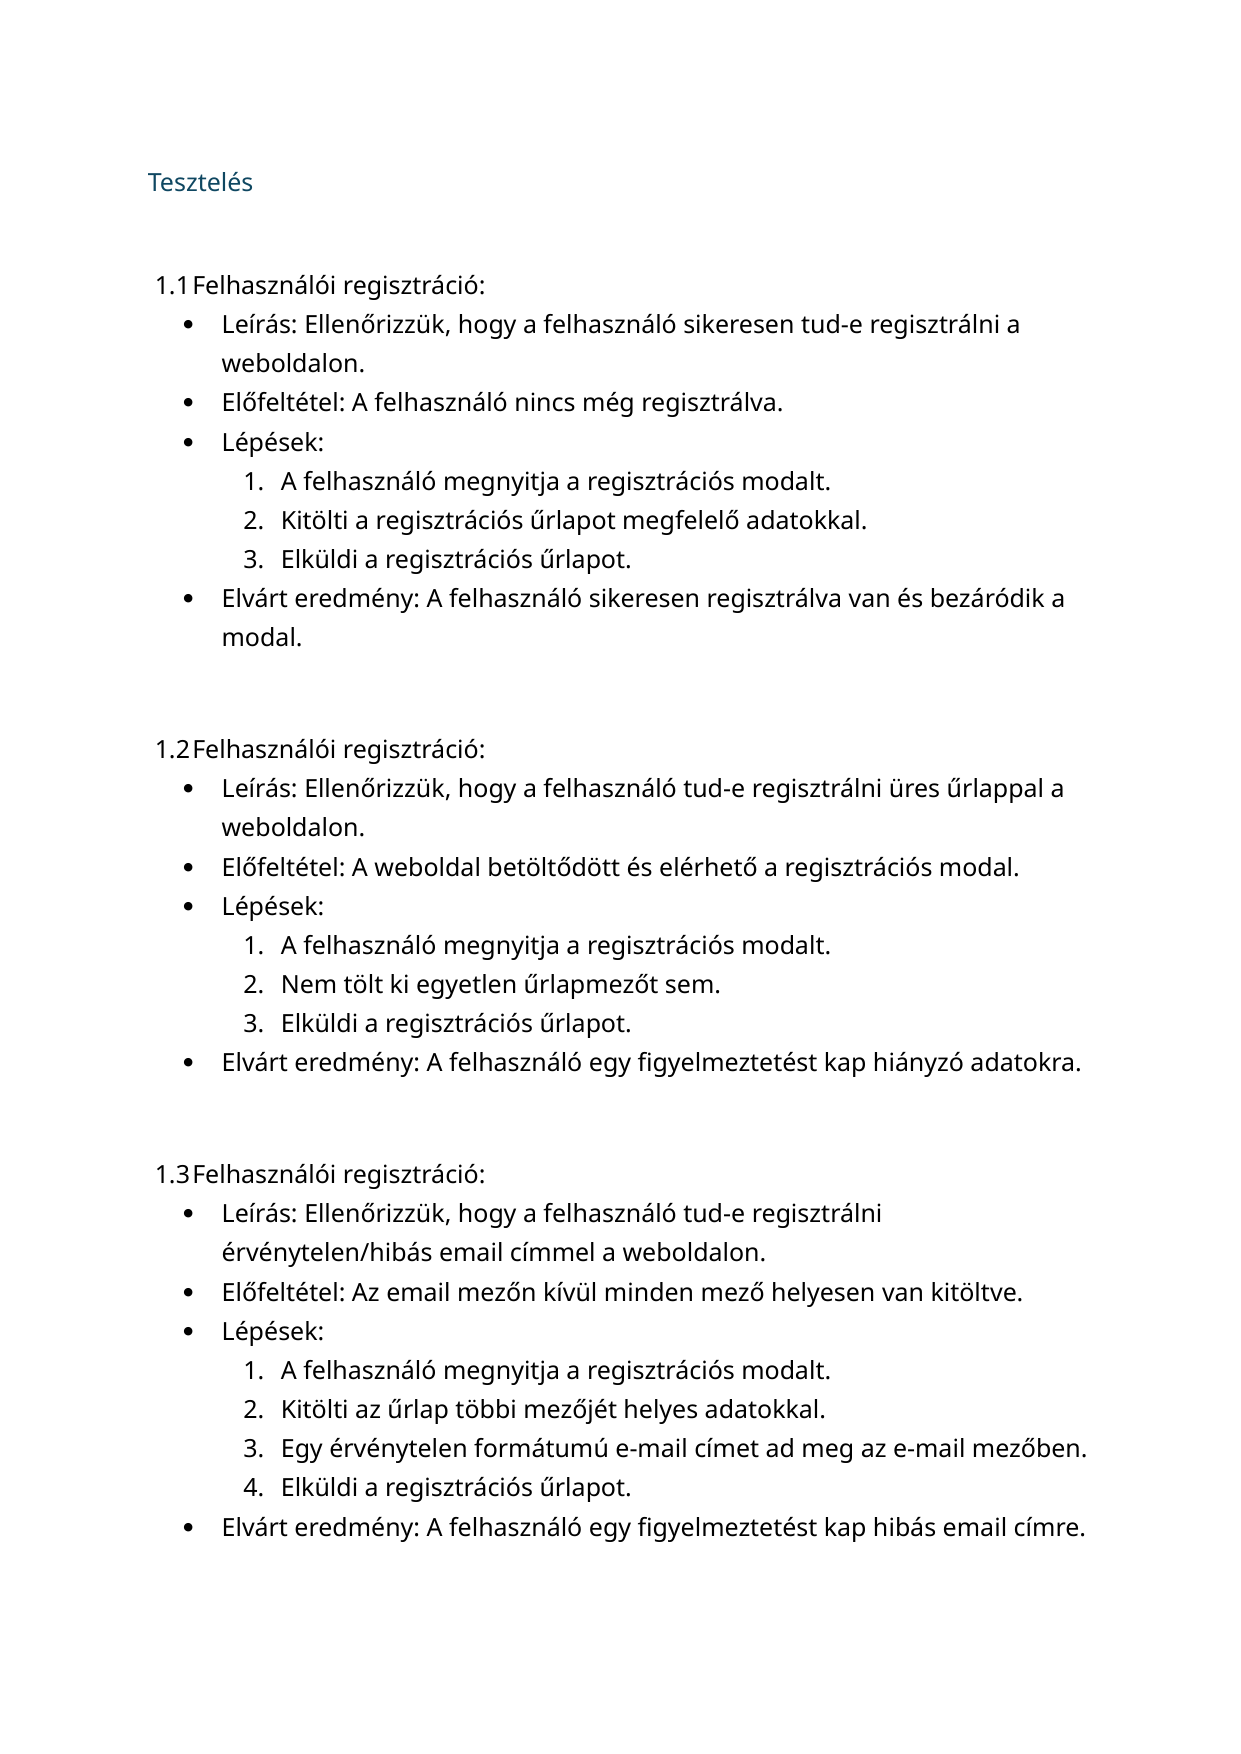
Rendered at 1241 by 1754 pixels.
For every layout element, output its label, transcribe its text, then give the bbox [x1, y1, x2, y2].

list Elküldi a regisztrációs űrlapot. [243, 1006, 1093, 1040]
list Lépések: [184, 1313, 1093, 1347]
list Elvárt eredmény: A felhasználó sikeresen regisztrálva van és bezáródik a modal. [184, 581, 1093, 654]
list A felhasználó megnyitja a regisztrációs modalt. [243, 1353, 1093, 1387]
list Nem tölt ki egyetlen űrlapmezőt sem. [243, 967, 1093, 1001]
list Előfeltétel: A weboldal betöltődött és elérhető a regisztrációs modal. [184, 849, 1093, 883]
list Egy érvénytelen formátumú e-mail címet ad meg az e-mail mezőben. [243, 1431, 1093, 1465]
list Lépések: [184, 424, 1093, 458]
subtitle Tesztelés [148, 164, 1093, 198]
list Előfeltétel: A felhasználó nincs még regisztrálva. [184, 385, 1093, 419]
list A felhasználó megnyitja a regisztrációs modalt. [243, 463, 1093, 497]
list Elküldi a regisztrációs űrlapot. [243, 542, 1093, 576]
list A felhasználó megnyitja a regisztrációs modalt. [243, 928, 1093, 962]
list Leírás: Ellenőrizzük, hogy a felhasználó tud-e regisztrálni üres űrlappal a weboldalon. [184, 771, 1093, 844]
list Előfeltétel: Az email mezőn kívül minden mező helyesen van kitöltve. [184, 1274, 1093, 1308]
list Lépések: [184, 888, 1093, 922]
list Felhasználói regisztráció: [154, 1157, 1093, 1191]
list Felhasználói regisztráció: [154, 268, 1093, 302]
list Elvárt eredmény: A felhasználó egy figyelmeztetést kap hiányzó adatokra. [184, 1045, 1093, 1079]
list Kitölti a regisztrációs űrlapot megfelelő adatokkal. [243, 503, 1093, 537]
list Leírás: Ellenőrizzük, hogy a felhasználó tud-e regisztrálni érvénytelen/hibás email címmel a weboldalon. [184, 1196, 1093, 1269]
list Leírás: Ellenőrizzük, hogy a felhasználó sikeresen tud-e regisztrálni a weboldalon. [184, 307, 1093, 380]
list Elküldi a regisztrációs űrlapot. [243, 1470, 1093, 1504]
list Kitölti az űrlap többi mezőjét helyes adatokkal. [243, 1392, 1093, 1426]
list Felhasználói regisztráció: [154, 732, 1093, 766]
list Elvárt eredmény: A felhasználó egy figyelmeztetést kap hibás email címre. [184, 1509, 1093, 1543]
